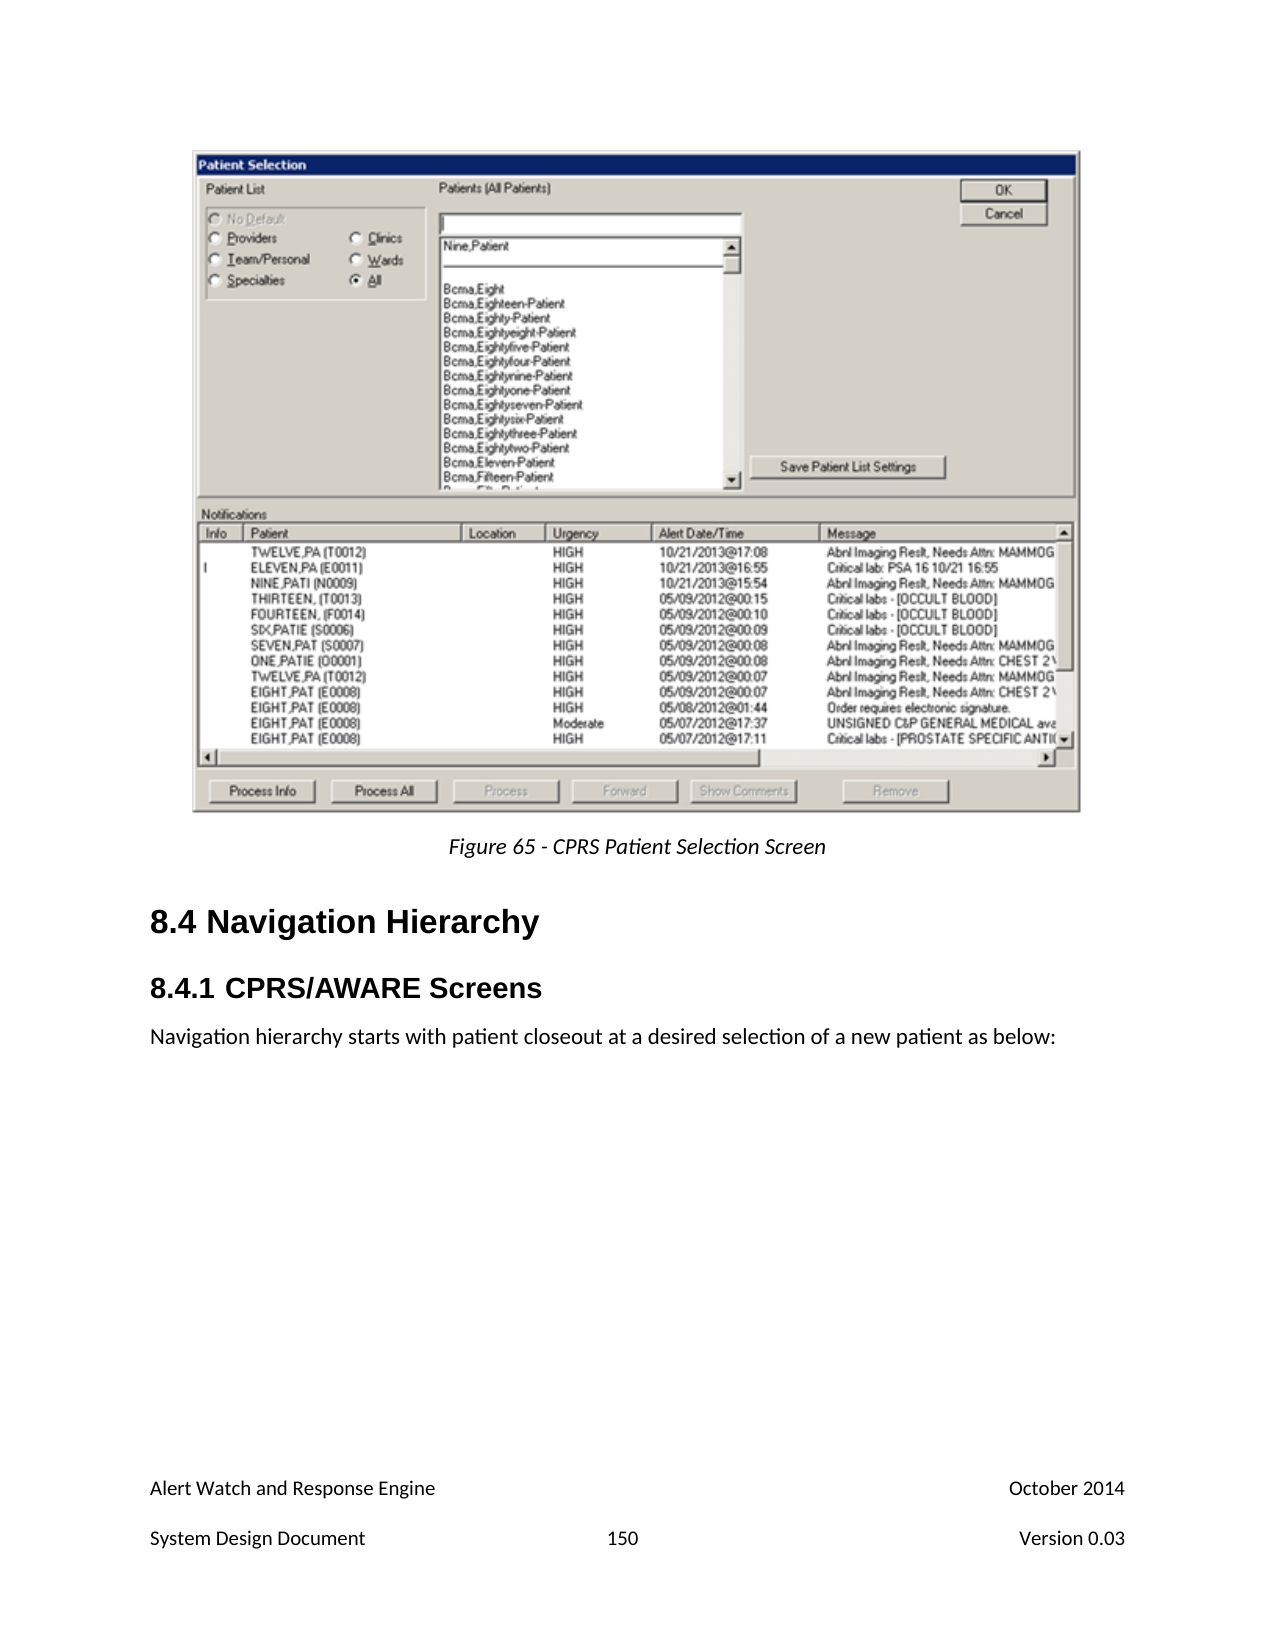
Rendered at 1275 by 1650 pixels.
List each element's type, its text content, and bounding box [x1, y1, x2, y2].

subtitle CPRS/AWARE Screens [150, 971, 1125, 1005]
text Navigation hierarchy starts with patient closeout at a desired selection of a new patient as below: [150, 1022, 1125, 1050]
subtitle Navigation Hierarchy [150, 902, 1125, 940]
picture [191, 150, 1084, 816]
